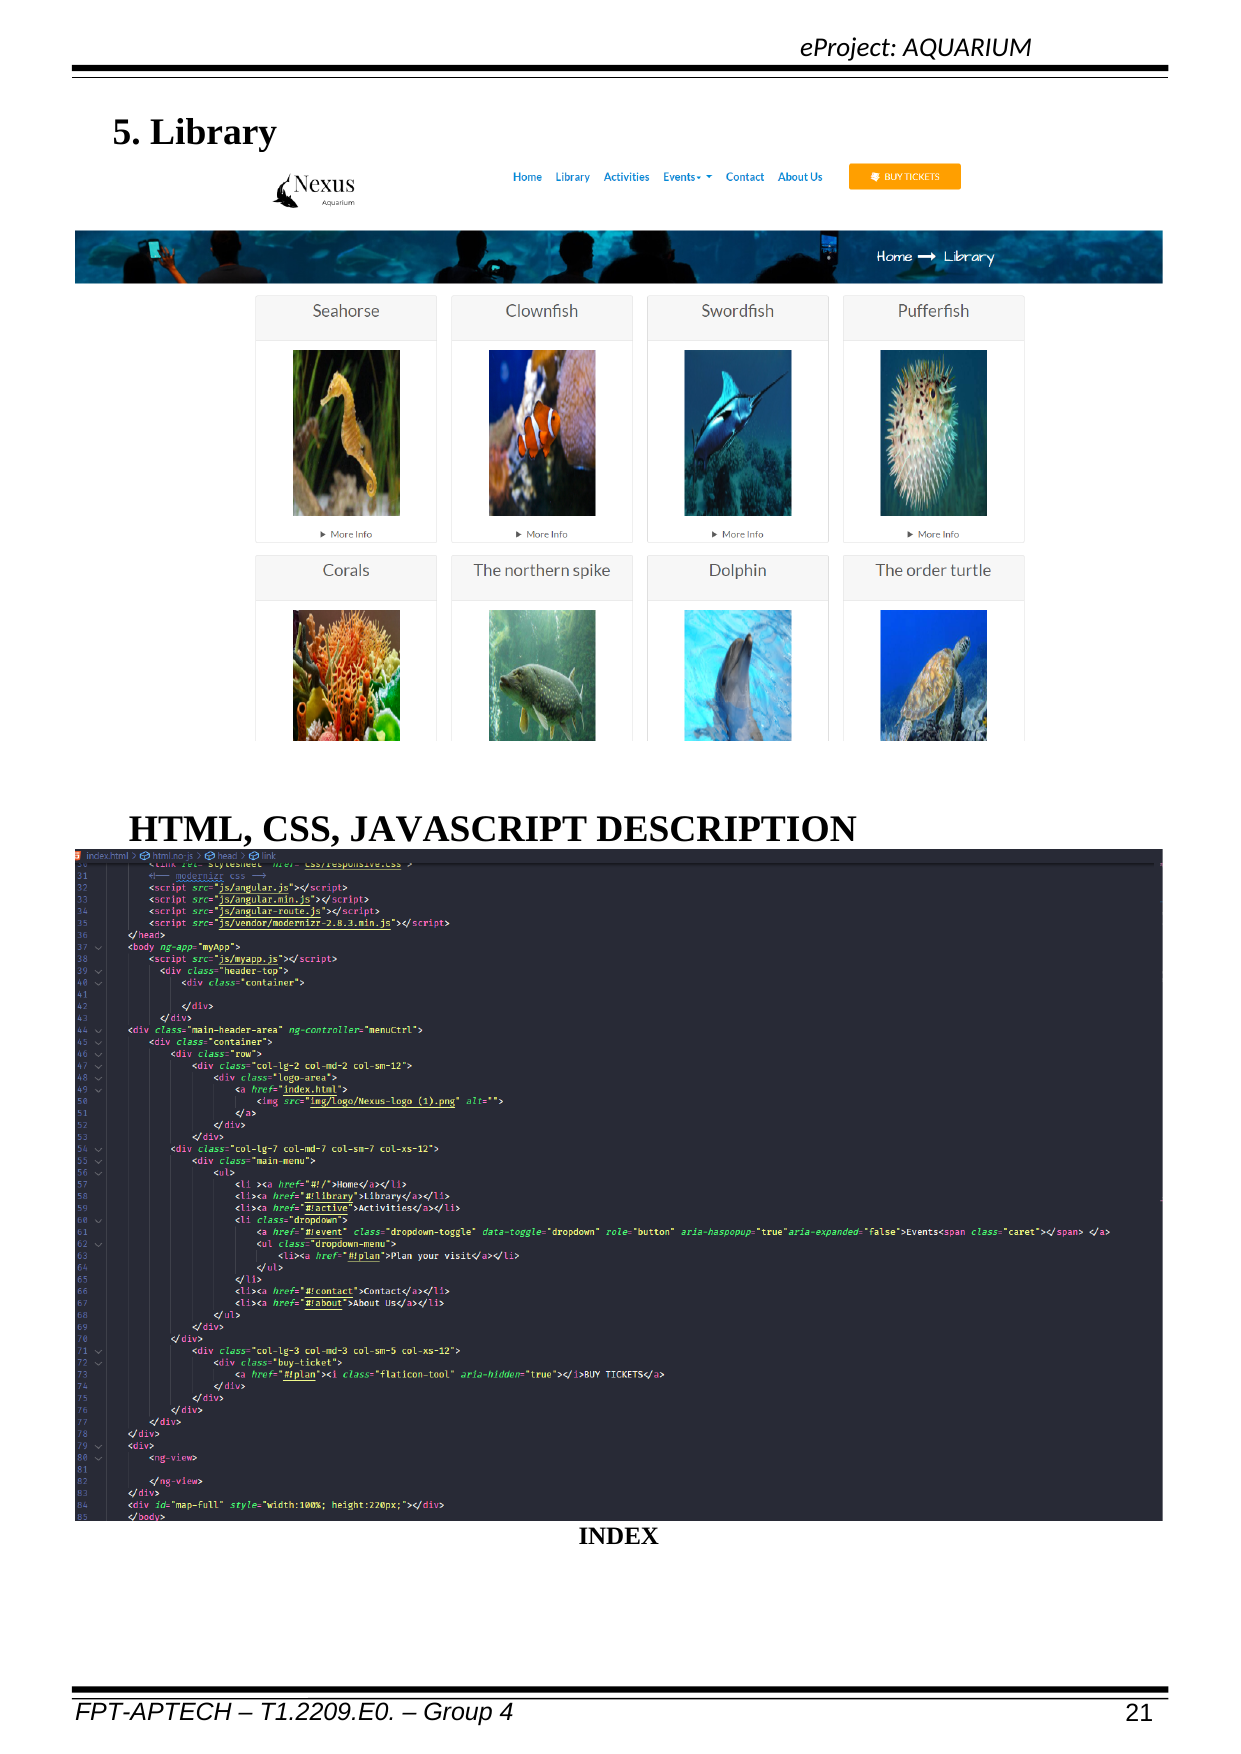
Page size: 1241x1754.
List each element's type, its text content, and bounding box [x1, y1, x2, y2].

subtitle HTML, CSS, JAVASCRIPT DESCRIPTION [129, 807, 1162, 849]
subtitle Library [112, 109, 1162, 152]
picture [75, 849, 1163, 1521]
picture [75, 152, 1163, 741]
text INDEX [75, 1521, 1162, 1549]
